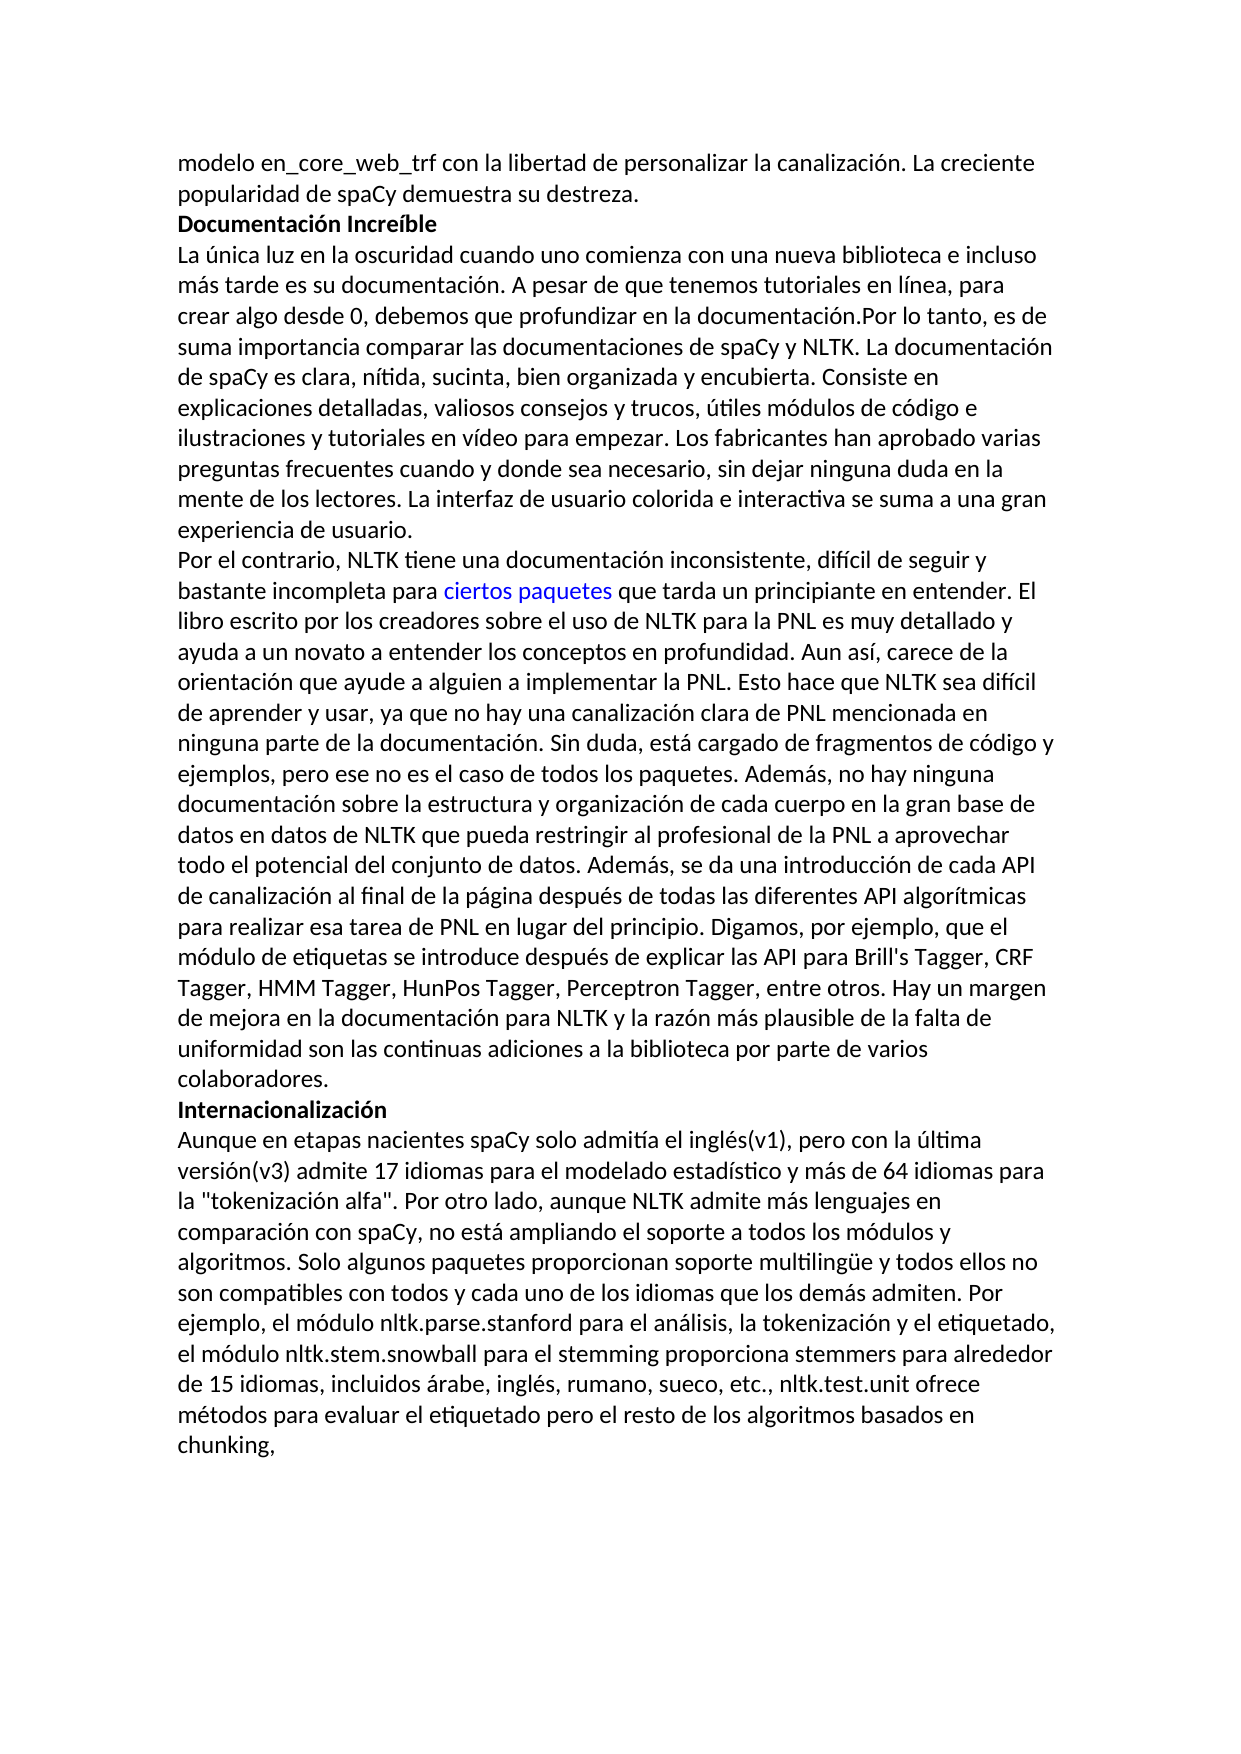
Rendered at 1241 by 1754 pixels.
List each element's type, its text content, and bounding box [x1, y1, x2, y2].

text Documentación Increíble [177, 209, 1063, 239]
text Por el contrario, NLTK tiene una documentación inconsistente, difícil de seguir y bastante incompleta para ciertos paquetes que tarda un principiante en entender. El libro escrito por los creadores sobre el uso de NLTK para la PNL es muy detallado y ayuda a un novato a entender los conceptos en profundidad. Aun así, carece de la orientación que ayude a alguien a implementar la PNL. Esto hace que NLTK sea difícil de aprender y usar, ya que no hay una canalización clara de PNL mencionada en ninguna parte de la documentación. Sin duda, está cargado de fragmentos de código y ejemplos, pero ese no es el caso de todos los paquetes. Además, no hay ninguna documentación sobre la estructura y organización de cada cuerpo en la gran base de datos en datos de NLTK que pueda restringir al profesional de la PNL a aprovechar todo el potencial del conjunto de datos. Además, se da una introducción de cada API de canalización al final de la página después de todas las diferentes API algorítmicas para realizar esa tarea de PNL en lugar del principio. Digamos, por ejemplo, que el módulo de etiquetas se introduce después de explicar las API para Brill's Tagger, CRF Tagger, HMM Tagger, HunPos Tagger, Perceptron Tagger, entre otros. Hay un margen de mejora en la documentación para NLTK y la razón más plausible de la falta de uniformidad son las continuas adiciones a la biblioteca por parte de varios colaboradores. [177, 544, 1063, 1094]
text modelo en_core_web_trf con la libertad de personalizar la canalización. La creciente popularidad de spaCy demuestra su destreza. [177, 148, 1063, 209]
text La única luz en la oscuridad cuando uno comienza con una nueva biblioteca e incluso más tarde es su documentación. A pesar de que tenemos tutoriales en línea, para crear algo desde 0, debemos que profundizar en la documentación.Por lo tanto, es de suma importancia comparar las documentaciones de spaCy y NLTK. La documentación de spaCy es clara, nítida, sucinta, bien organizada y encubierta. Consiste en explicaciones detalladas, valiosos consejos y trucos, útiles módulos de código e ilustraciones y tutoriales en vídeo para empezar. Los fabricantes han aprobado varias preguntas frecuentes cuando y donde sea necesario, sin dejar ninguna duda en la mente de los lectores. La interfaz de usuario colorida e interactiva se suma a una gran experiencia de usuario. [177, 239, 1063, 544]
text Aunque en etapas nacientes spaCy solo admitía el inglés(v1), pero con la última versión(v3) admite 17 idiomas para el modelado estadístico y más de 64 idiomas para la "tokenización alfa". Por otro lado, aunque NLTK admite más lenguajes en comparación con spaCy, no está ampliando el soporte a todos los módulos y algoritmos. Solo algunos paquetes proporcionan soporte multilingüe y todos ellos no son compatibles con todos y cada uno de los idiomas que los demás admiten. Por ejemplo, el módulo nltk.parse.stanford para el análisis, la tokenización y el etiquetado, el módulo nltk.stem.snowball para el stemming proporciona stemmers para alrededor de 15 idiomas, incluidos árabe, inglés, rumano, sueco, etc., nltk.test.unit ofrece métodos para evaluar el etiquetado pero el resto de los algoritmos basados en chunking, [177, 1124, 1063, 1460]
text Internacionalización [177, 1094, 1063, 1124]
